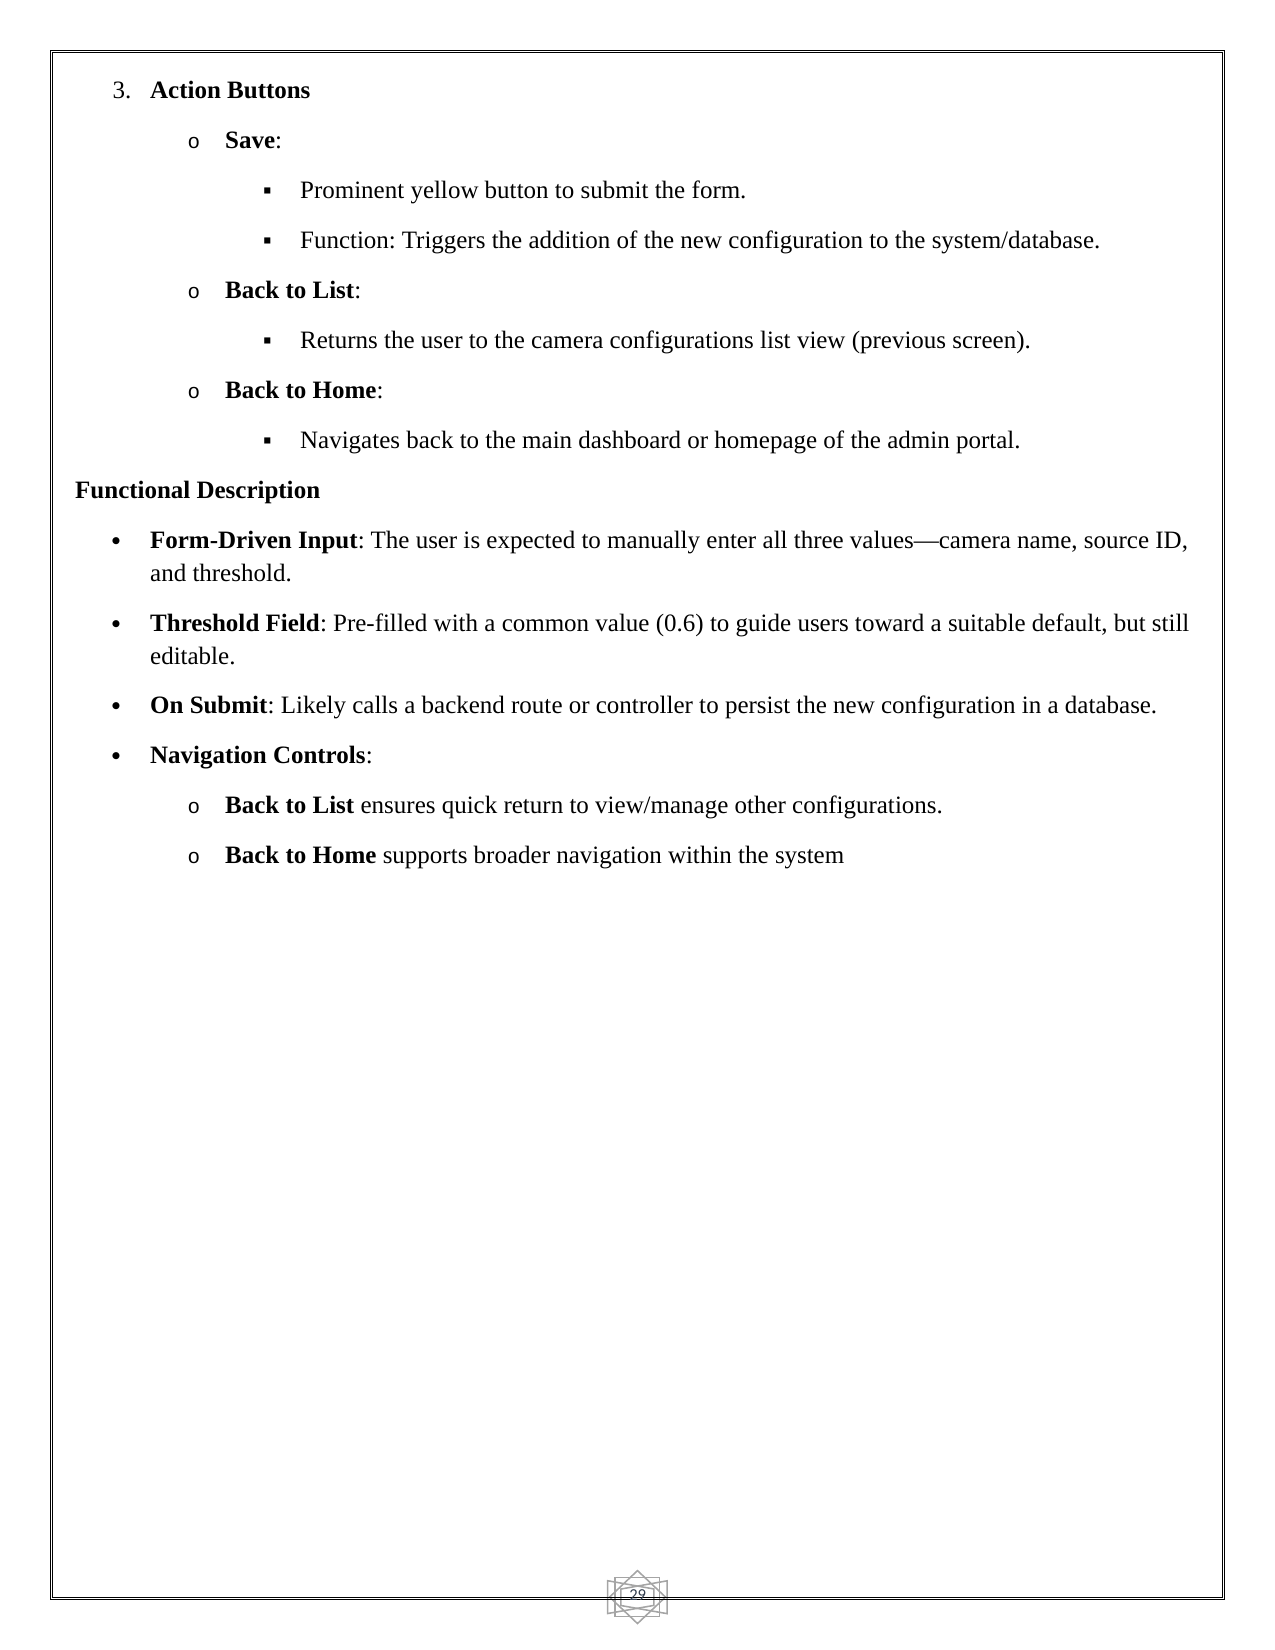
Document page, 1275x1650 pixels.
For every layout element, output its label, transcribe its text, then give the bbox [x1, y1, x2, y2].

list Back to Home: [187, 375, 1200, 404]
list Back to List ensures quick return to view/manage other configurations. [187, 790, 1200, 819]
list Back to Home supports broader navigation within the system [187, 840, 1200, 870]
list Back to List: [187, 275, 1200, 304]
list Save: [187, 125, 1200, 154]
list Prominent yellow button to submit the form. [262, 175, 1200, 204]
list On Submit: Likely calls a backend route or controller to persist the new configuration in a database. [112, 690, 1200, 719]
text Functional Description [75, 475, 1200, 504]
list Form-Driven Input: The user is expected to manually enter all three values—camera name, source ID, and threshold. [112, 525, 1200, 587]
list Action Buttons [112, 75, 1200, 104]
list Navigates back to the main dashboard or homepage of the admin portal. [262, 426, 1200, 454]
list Function: Triggers the addition of the new configuration to the system/database. [262, 225, 1200, 254]
list Threshold Field: Pre-filled with a common value (0.6) to guide users toward a suitable default, but still editable. [112, 608, 1200, 669]
list Navigation Controls: [112, 740, 1200, 769]
list Returns the user to the camera configurations list view (previous screen). [262, 325, 1200, 354]
